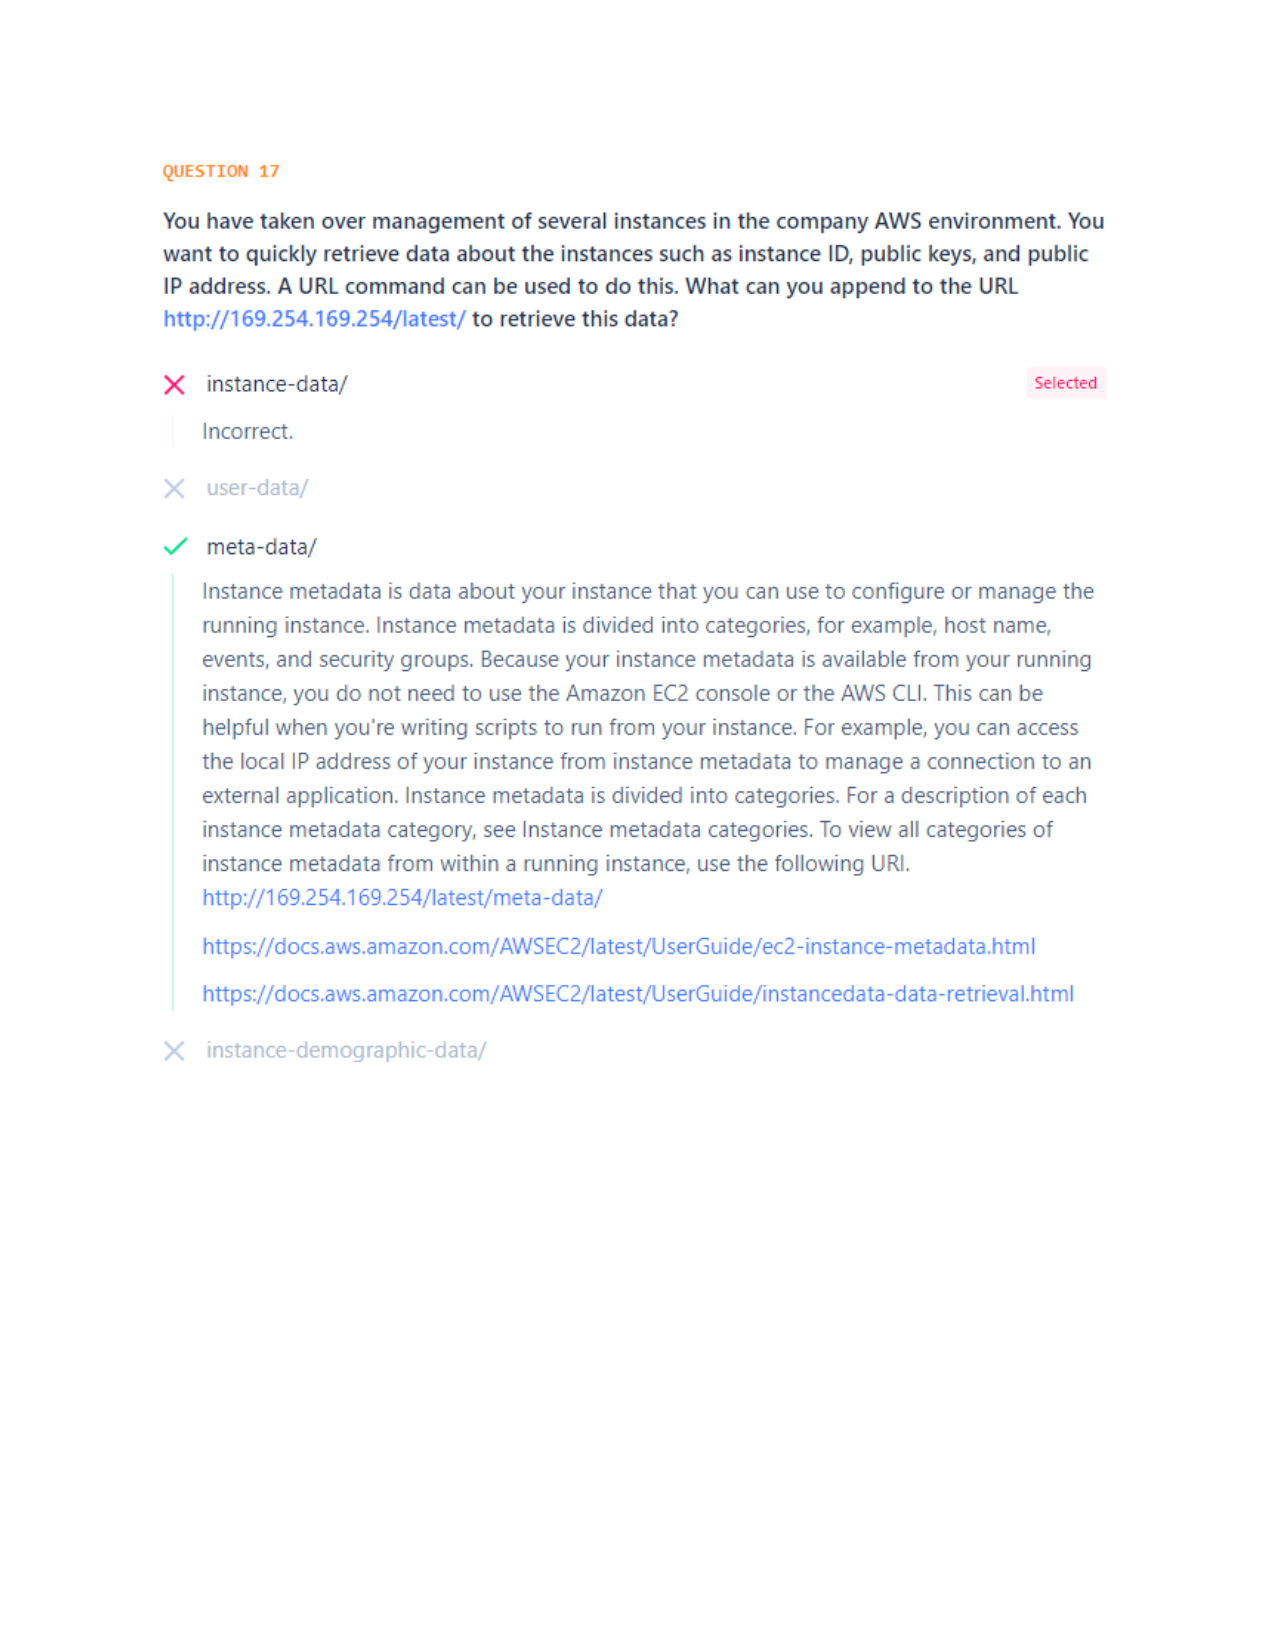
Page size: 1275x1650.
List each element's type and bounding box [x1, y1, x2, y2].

picture [150, 150, 1125, 1086]
